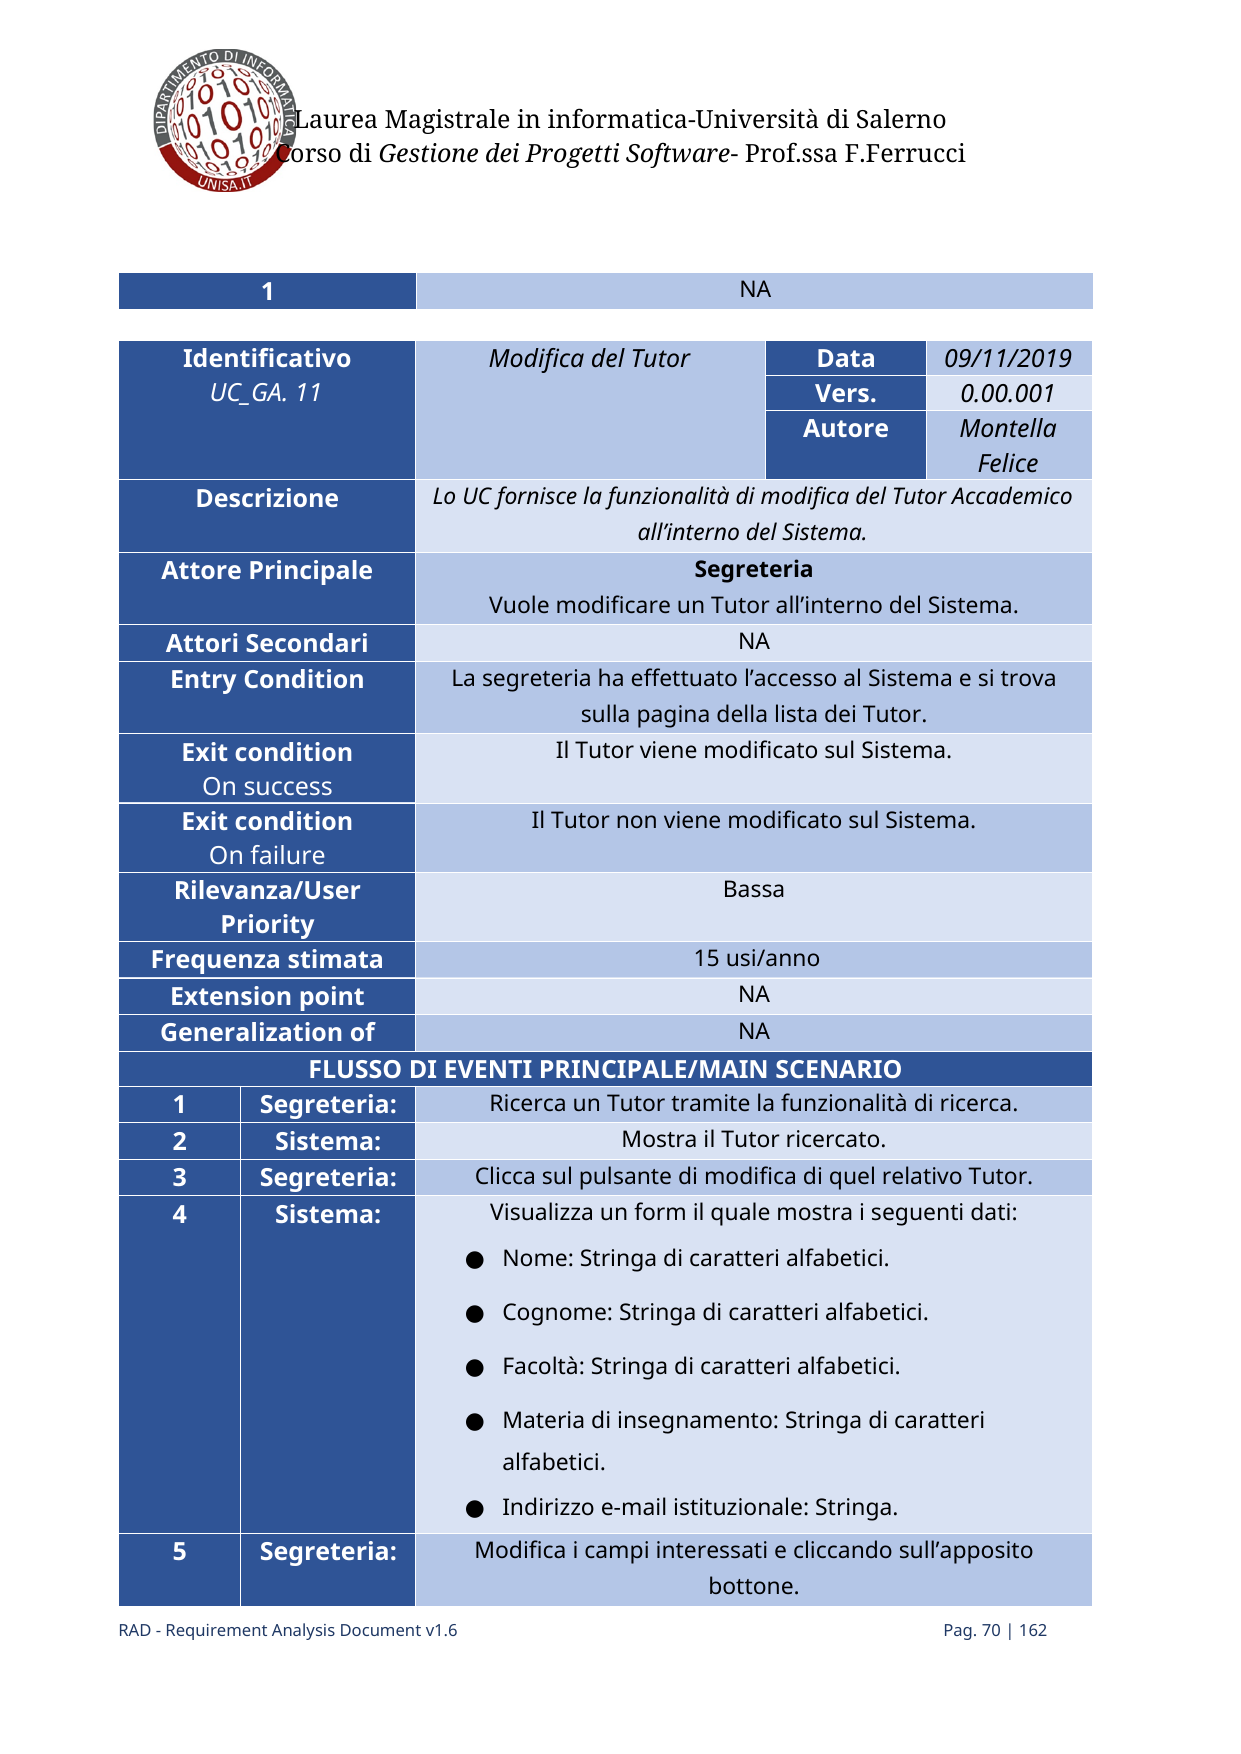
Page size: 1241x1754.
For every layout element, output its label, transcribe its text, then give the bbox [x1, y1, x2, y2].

table_cell Generalization of [119, 1015, 415, 1051]
table_cell NA [416, 979, 1092, 1014]
table_cell 1 [119, 1087, 240, 1122]
table_cell NA [417, 273, 1093, 309]
table_cell Vers. [766, 376, 926, 410]
table_cell Descrizione [119, 480, 415, 552]
table_header 09/11/2019 [927, 341, 1092, 375]
table_cell Autore [766, 411, 926, 479]
table_cell Entry Condition [119, 662, 415, 733]
table_cell Modifica i campi interessati e cliccando sull’apposito bottone. [416, 1534, 1092, 1606]
table_cell Segreteria: [241, 1087, 415, 1122]
table_cell 5 [119, 1534, 240, 1606]
table_cell 3 [119, 1160, 240, 1195]
table_cell Ricerca un Tutor tramite la funzionalità di ricerca. [416, 1087, 1092, 1122]
table_cell Rilevanza/User Priority [119, 873, 415, 941]
table_header Data [766, 341, 926, 375]
table_cell NA [416, 1015, 1092, 1051]
table_cell Sistema: [241, 1123, 415, 1159]
table_cell 1 [119, 273, 416, 309]
table_cell Il Tutor viene modificato sul Sistema. [416, 734, 1092, 802]
table_cell Segreteria Vuole modificare un Tutor all’interno del Sistema. [416, 553, 1092, 624]
table_header Modifica del Tutor [416, 341, 765, 479]
table_cell NA [416, 625, 1092, 661]
table_cell Montella Felice [927, 411, 1092, 479]
table_cell Attori Secondari [119, 625, 415, 661]
table_cell 4 [119, 1196, 240, 1533]
table_cell Segreteria: [241, 1160, 415, 1195]
table_cell 2 [119, 1123, 240, 1159]
table_cell 15 usi/anno [416, 942, 1092, 977]
table_cell La segreteria ha effettuato l’accesso al Sistema e si trova sulla pagina della lista dei Tutor. [416, 662, 1092, 733]
table_header Identificativo UC_GA. 11 [119, 341, 415, 479]
table_cell Mostra il Tutor ricercato. [416, 1123, 1092, 1159]
table_cell Extension point [119, 979, 415, 1014]
table_cell Exit condition On success [119, 734, 415, 802]
table_cell Sistema: [241, 1196, 415, 1533]
table_cell Exit condition On failure [119, 804, 415, 872]
table_cell Segreteria: [241, 1534, 415, 1606]
table_cell Lo UC fornisce la funzionalità di modifica del Tutor Accademico all’interno del Sistema. [416, 480, 1092, 552]
table_cell 0.00.001 [927, 376, 1092, 410]
table_cell Il Tutor non viene modificato sul Sistema. [416, 804, 1092, 872]
table_cell Clicca sul pulsante di modifica di quel relativo Tutor. [416, 1160, 1092, 1195]
table_cell Bassa [416, 873, 1092, 941]
table_cell Frequenza stimata [119, 942, 415, 977]
table_cell Attore Principale [119, 553, 415, 624]
table_cell Visualizza un form il quale mostra i seguenti dati: Nome: Stringa di caratteri alfabetici. Cognome: Stringa di caratteri alfabetici. Facoltà: Stringa di caratteri alfabetici. Materia di insegnamento: Stringa di caratteri alfabetici. Indirizzo e-mail istituzionale: Stringa. [416, 1196, 1092, 1533]
table_cell FLUSSO DI EVENTI PRINCIPALE/MAIN SCENARIO [119, 1052, 1092, 1086]
picture [153, 49, 297, 192]
